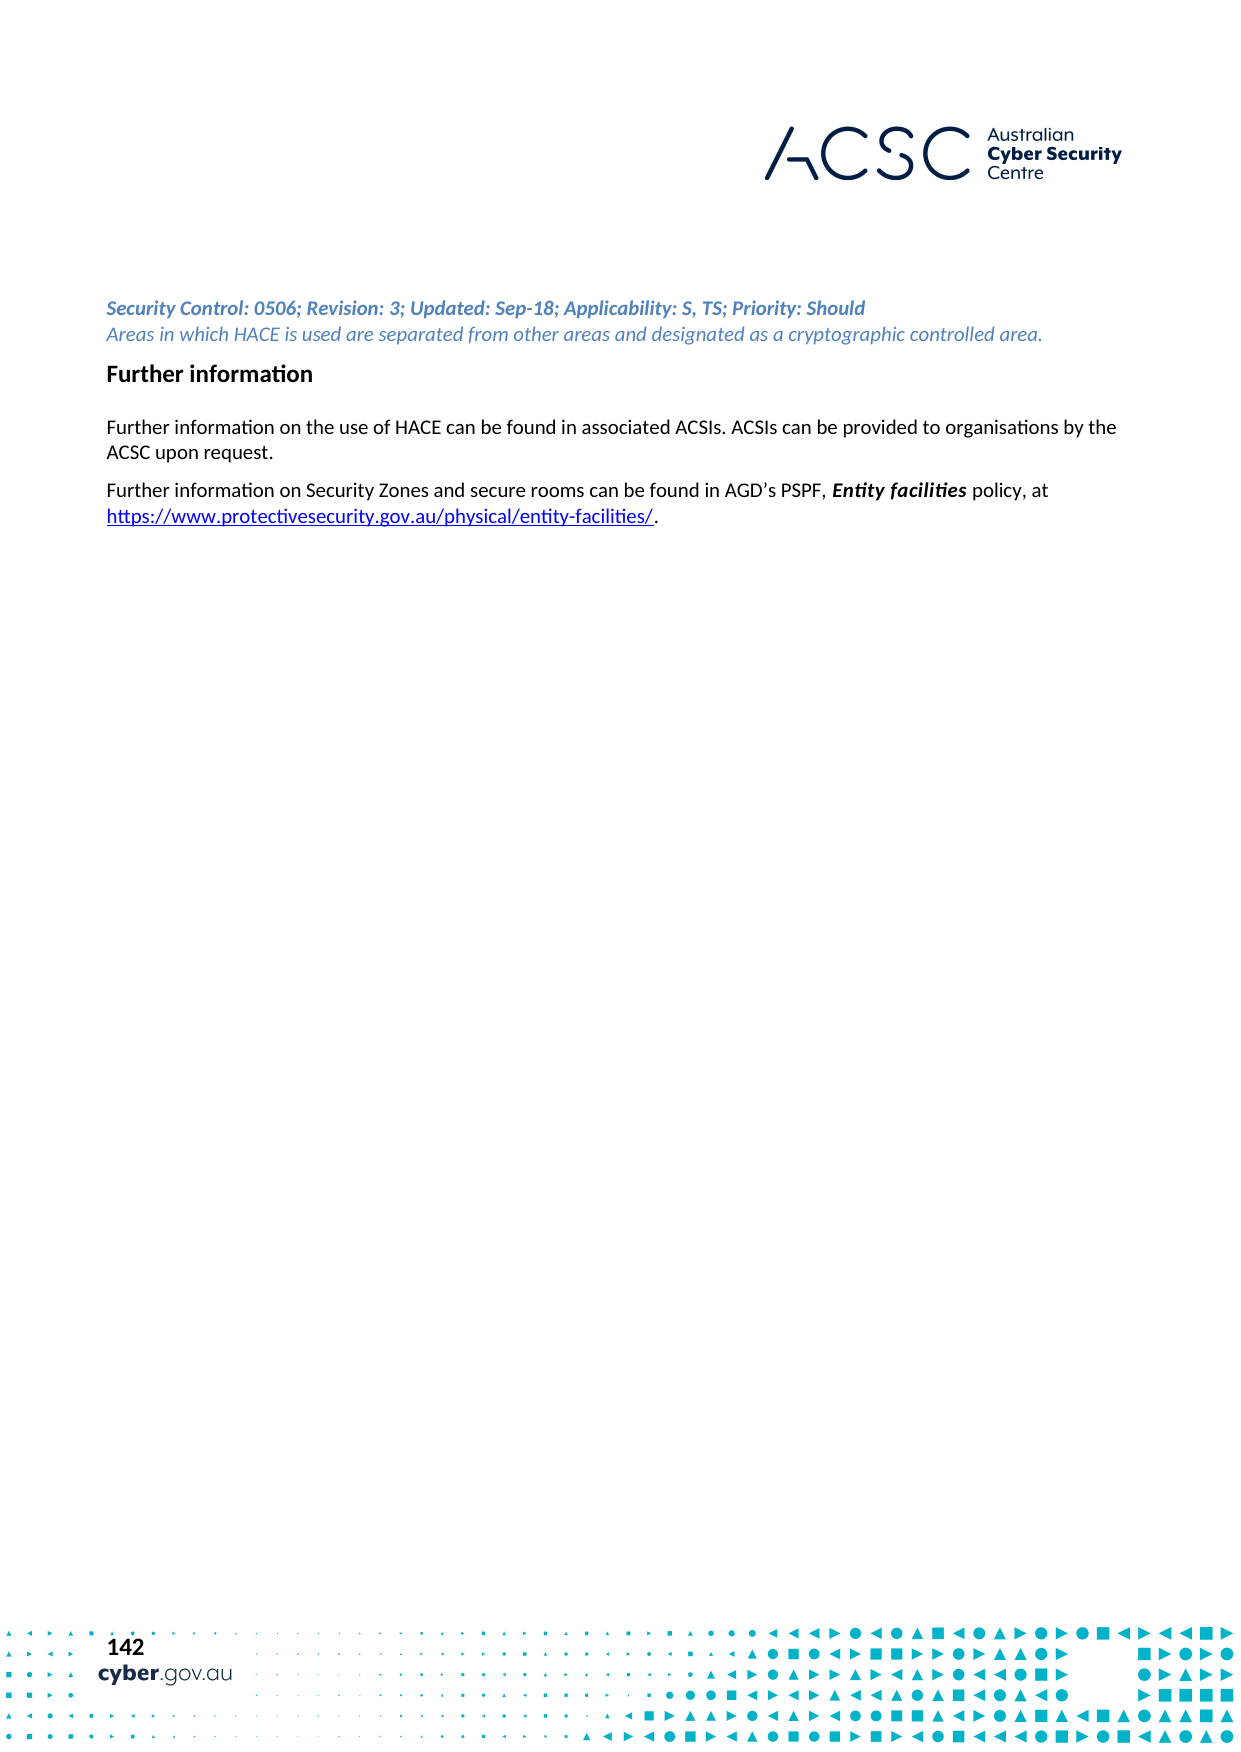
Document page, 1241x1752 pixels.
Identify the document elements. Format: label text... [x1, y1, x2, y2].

subtitle Further information [106, 359, 1122, 389]
picture [0, 1624, 1237, 1747]
picture [0, 0, 1240, 317]
text Further information on the use of HACE can be found in associated ACSIs. ACSIs can be provided to organisations by the ACSC upon request. [106, 414, 1122, 465]
text Security Control: 0506; Revision: 3; Updated: Sep-18; Applicability: S, TS; Priority: Should Areas in which HACE is used are separated from other areas and designated as a cryptographic controlled area. [106, 295, 1122, 346]
text Further information on Security Zones and secure rooms can be found in AGD’s PSPF, Entity facilities policy, at https://www.protectivesecurity.gov.au/physical/entity-facilities/. [106, 477, 1122, 528]
